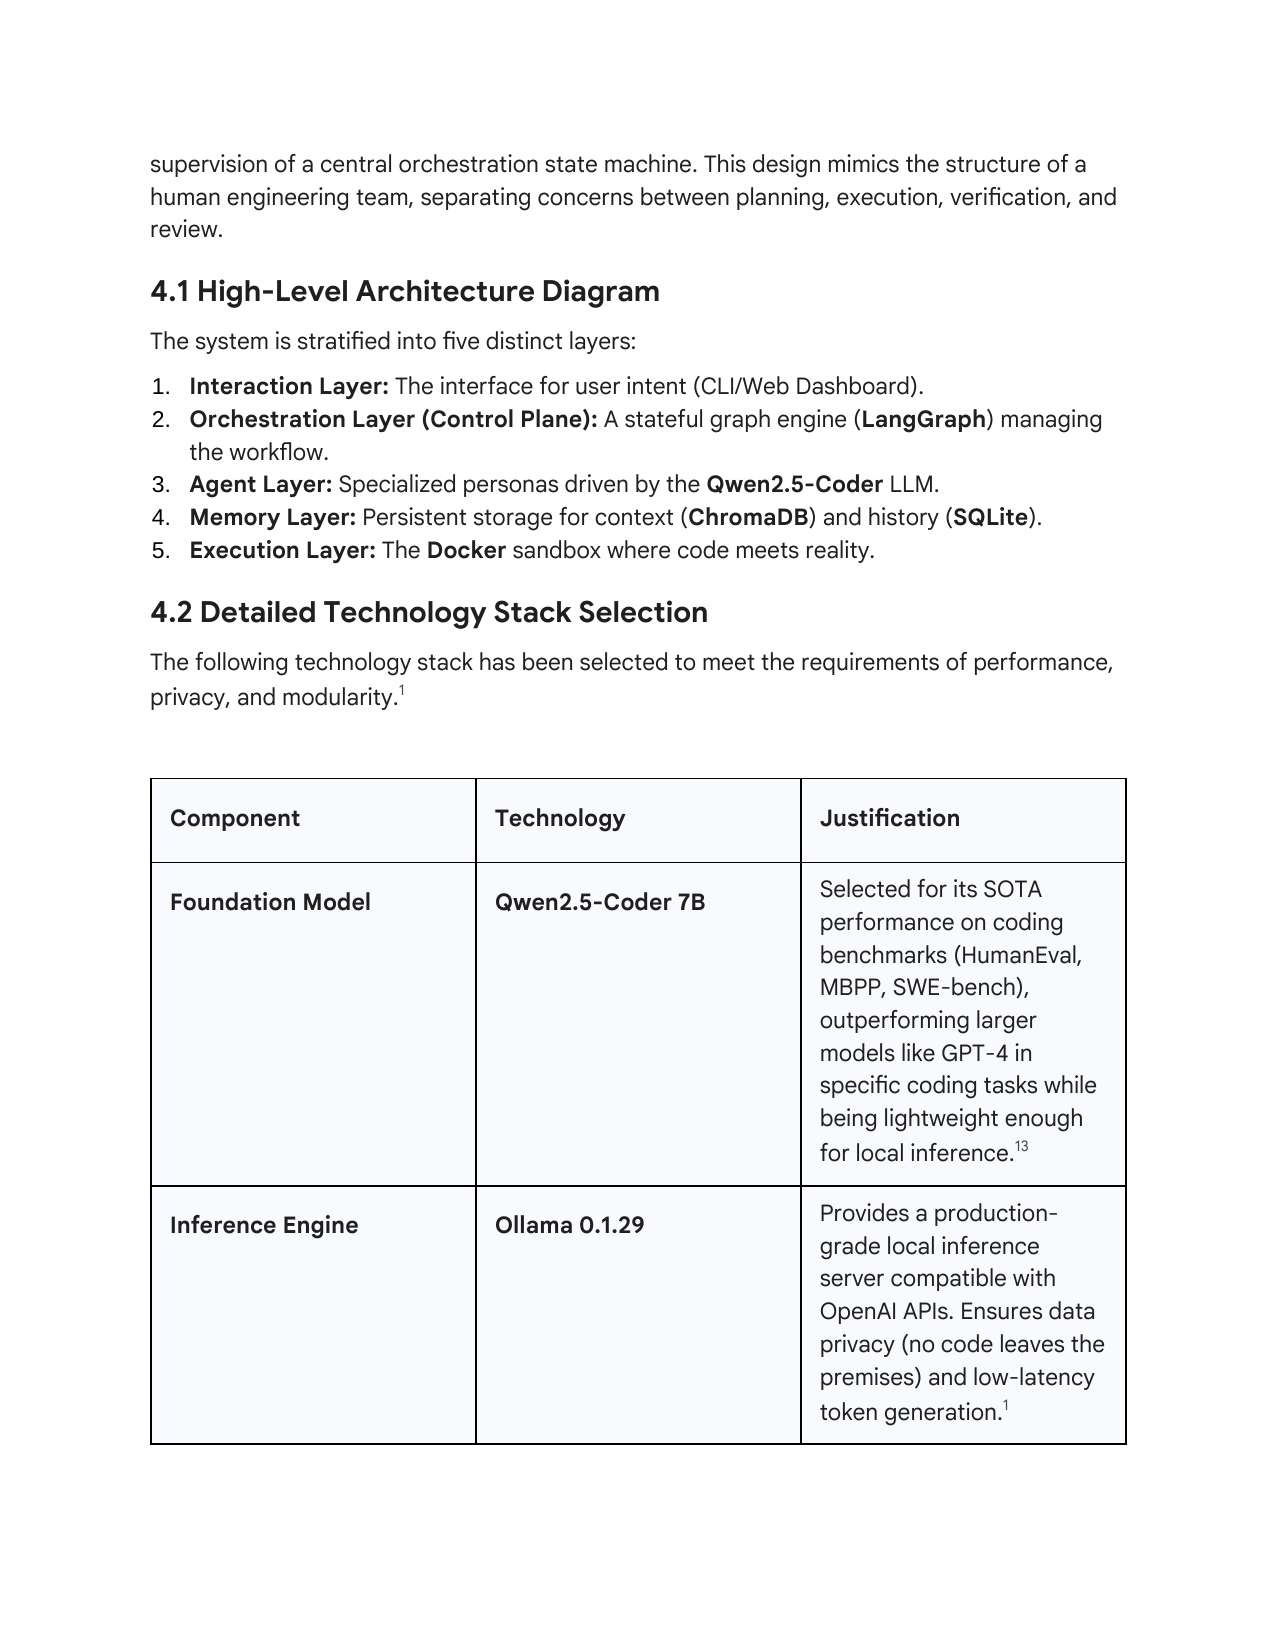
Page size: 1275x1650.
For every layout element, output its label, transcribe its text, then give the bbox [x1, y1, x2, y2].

text The system is stratified into five distinct layers: [150, 327, 1125, 356]
list Agent Layer: Specialized personas driven by the Qwen2.5-Coder LLM. [152, 471, 1125, 499]
list Execution Layer: The Docker sandbox where code meets reality. [152, 536, 1125, 565]
list Interaction Layer: The interface for user intent (CLI/Web Dashboard). [152, 372, 1125, 401]
subtitle 4.1 High-Level Architecture Diagram [150, 273, 1125, 310]
table_cell Inference Engine [152, 1187, 475, 1443]
text The following technology stack has been selected to meet the requirements of performance, privacy, and modularity.1 [150, 648, 1125, 712]
table_header Technology [477, 779, 800, 861]
list Orchestration Layer (Control Plane): A stateful graph engine (LangGraph) managing the workflow. [152, 405, 1125, 467]
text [150, 150, 1125, 244]
table_cell Ollama 0.1.29 [477, 1187, 800, 1443]
table_cell Foundation Model [152, 863, 475, 1185]
table_cell Selected for its SOTA performance on coding benchmarks (HumanEval, MBPP, SWE-bench), outperforming larger models like GPT-4 in specific coding tasks while being lightweight enough for local inference.13 [802, 863, 1125, 1185]
table_header Justification [802, 779, 1125, 861]
table_cell Provides a production-grade local inference server compatible with OpenAI APIs. Ensures data privacy (no code leaves the premises) and low-latency token generation.1 [802, 1187, 1125, 1443]
table_header Component [152, 779, 475, 861]
table_cell Qwen2.5-Coder 7B [477, 863, 800, 1185]
subtitle 4.2 Detailed Technology Stack Selection [150, 594, 1125, 630]
list Memory Layer: Persistent storage for context (ChromaDB) and history (SQLite). [152, 503, 1125, 532]
